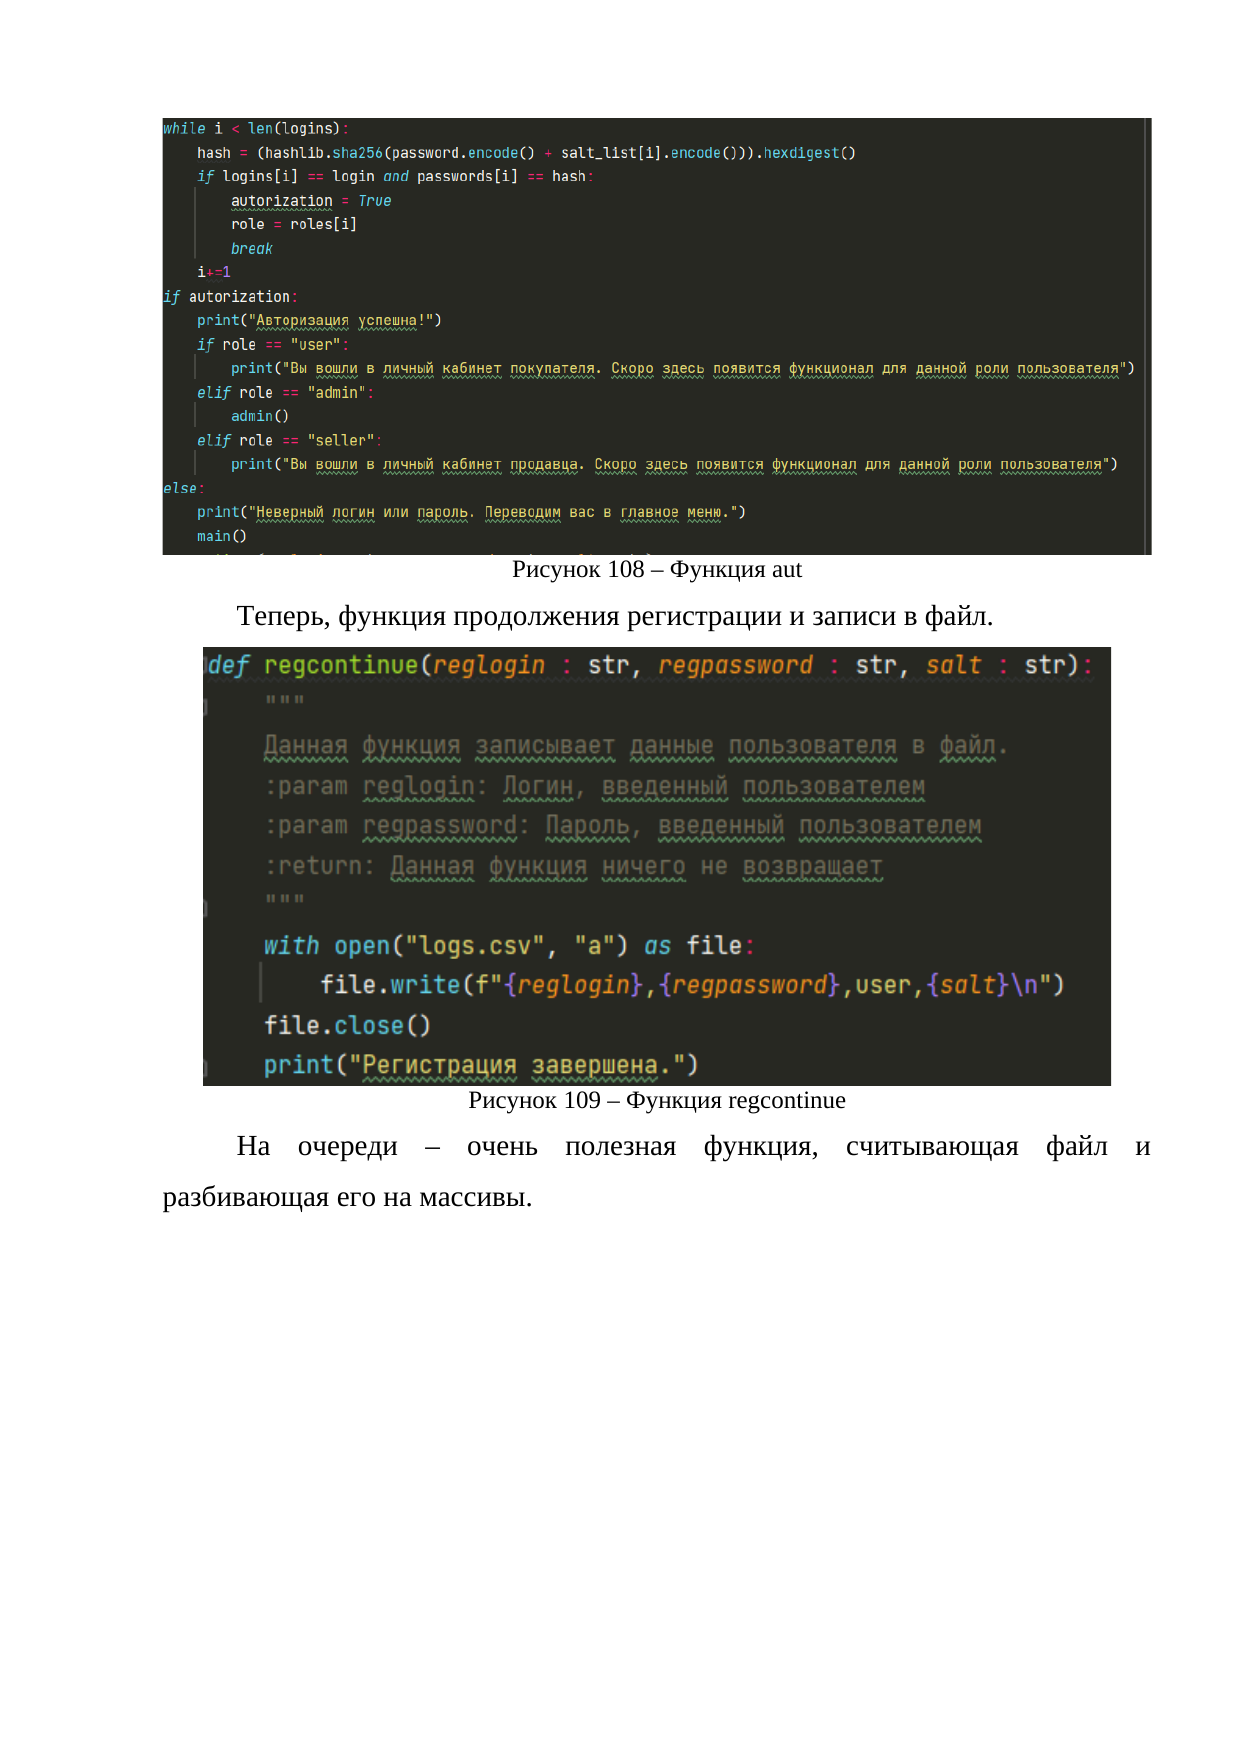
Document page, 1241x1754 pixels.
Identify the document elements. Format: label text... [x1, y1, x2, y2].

text На очереди – очень полезная функция, считывающая файл и разбивающая его на массивы. [162, 1128, 1152, 1212]
text Теперь, функция продолжения регистрации и записи в файл. [162, 598, 1152, 631]
picture [203, 647, 1112, 1086]
picture [162, 118, 1152, 555]
